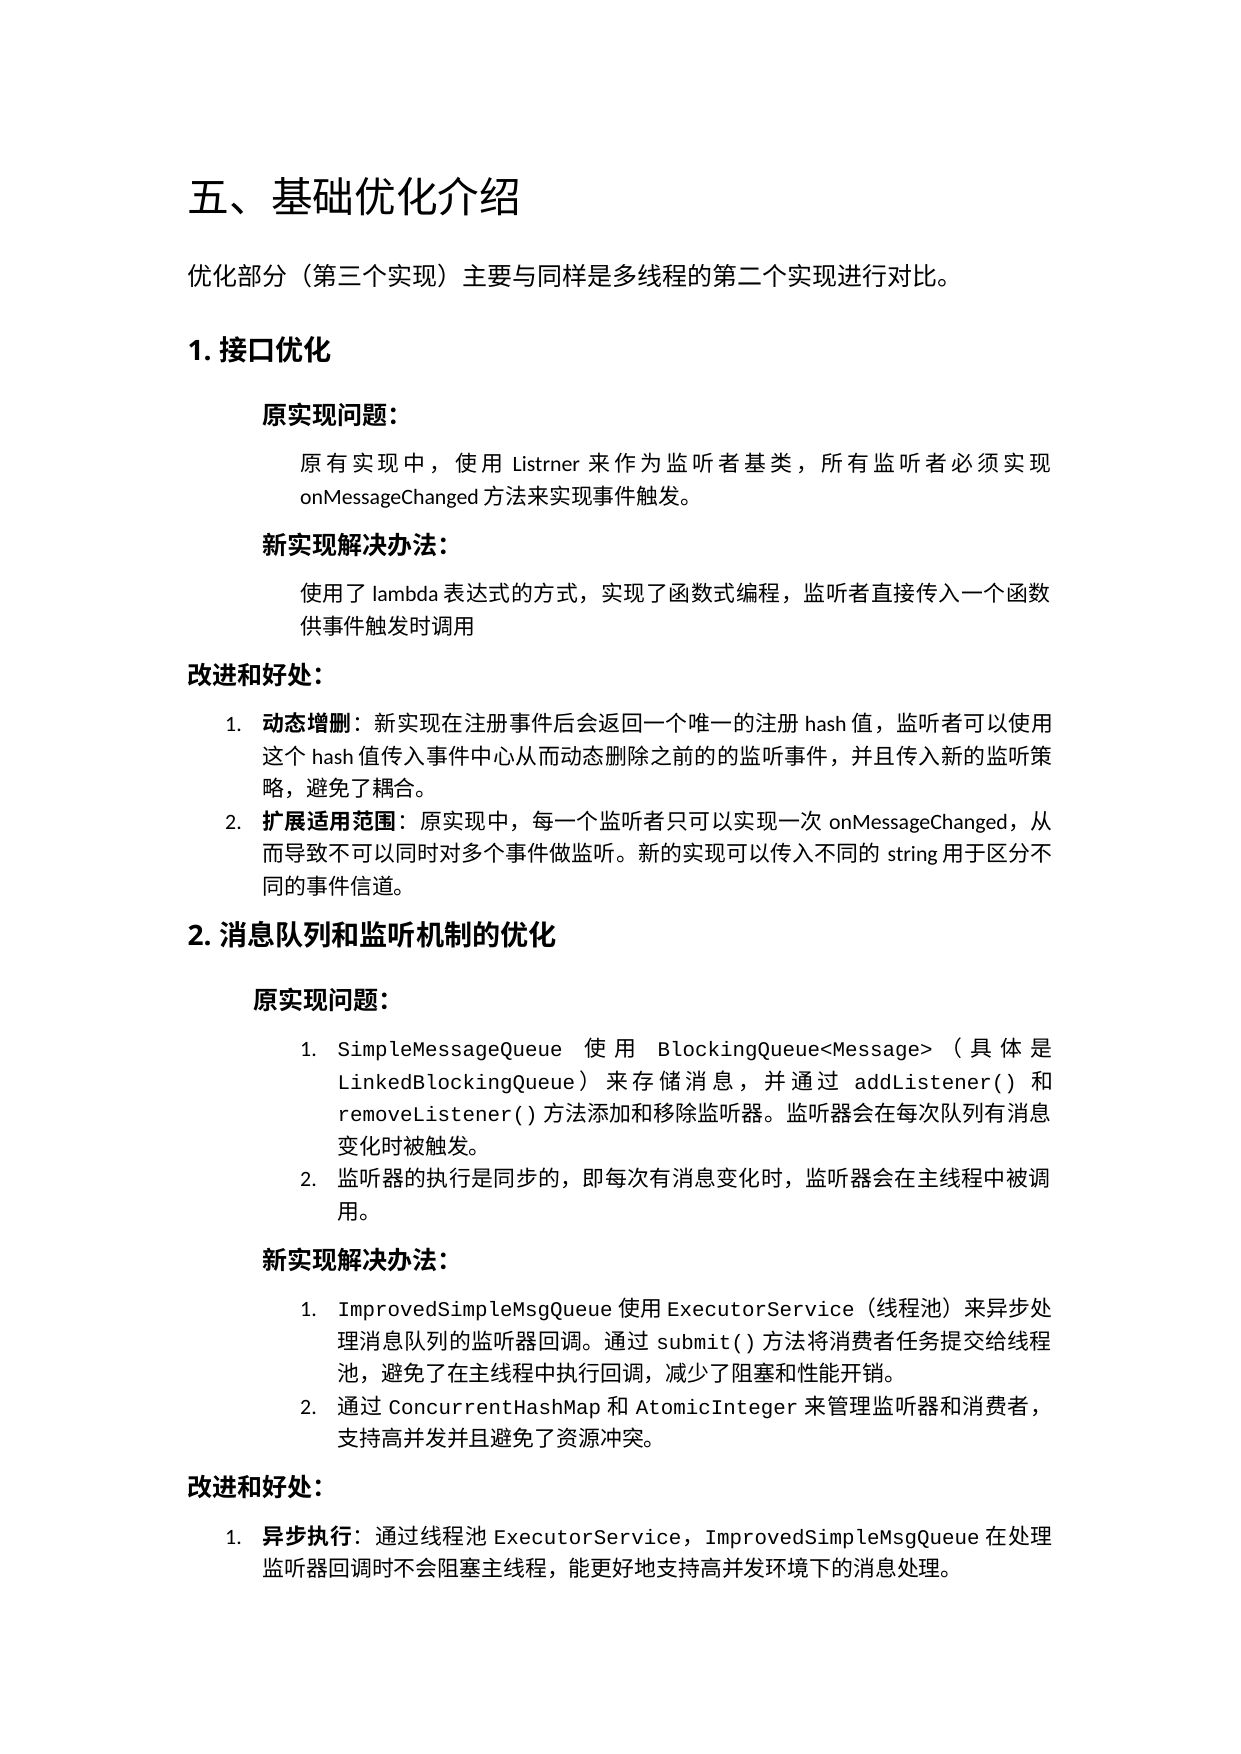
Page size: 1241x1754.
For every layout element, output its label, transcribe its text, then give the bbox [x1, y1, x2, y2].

list SimpleMessageQueue 使用 BlockingQueue<Message>（具体是 LinkedBlockingQueue）来存储消息，并通过 addListener() 和 removeListener() 方法添加和移除监听器。监听器会在每次队列有消息变化时被触发。 [300, 1031, 1053, 1161]
list 异步执行：通过线程池 ExecutorService，ImprovedSimpleMsgQueue 在处理监听器回调时不会阻塞主线程，能更好地支持高并发环境下的消息处理。 [225, 1518, 1053, 1583]
text 原实现问题： [262, 381, 1053, 446]
list 监听器的执行是同步的，即每次有消息变化时，监听器会在主线程中被调用。 [300, 1161, 1053, 1226]
subtitle 消息队列和监听机制的优化 [187, 901, 1053, 966]
subtitle 接口优化 [187, 316, 1053, 381]
list 通过 ConcurrentHashMap 和 AtomicInteger 来管理监听器和消费者，支持高并发并且避免了资源冲突。 [300, 1388, 1053, 1453]
list 原有实现中，使用Listrner来作为监听者基类，所有监听者必须实现onMessageChanged方法来实现事件触发。 [300, 446, 1053, 511]
list ImprovedSimpleMsgQueue 使用 ExecutorService（线程池）来异步处理消息队列的监听器回调。通过 submit() 方法将消费者任务提交给线程池，避免了在主线程中执行回调，减少了阻塞和性能开销。 [300, 1291, 1053, 1388]
list 扩展适用范围：原实现中，每一个监听者只可以实现一次onMessageChanged，从而导致不可以同时对多个事件做监听。新的实现可以传入不同的string用于区分不同的事件信道。 [225, 803, 1053, 901]
list 基础优化介绍 [187, 162, 1053, 227]
subtitle 改进和好处： [187, 1453, 1053, 1518]
list 优化部分（第三个实现）主要与同样是多线程的第二个实现进行对比。 [187, 242, 1053, 307]
list 使用了lambda表达式的方式，实现了函数式编程，监听者直接传入一个函数供事件触发时调用 [300, 576, 1053, 641]
list 动态增删：新实现在注册事件后会返回一个唯一的注册hash值，监听者可以使用这个hash值传入事件中心从而动态删除之前的的监听事件，并且传入新的监听策略，避免了耦合。 [225, 706, 1053, 803]
text 新实现解决办法： [262, 511, 1053, 576]
text 新实现解决办法： [262, 1226, 1053, 1291]
text 原实现问题： [253, 966, 1053, 1031]
subtitle 改进和好处： [187, 641, 1053, 706]
